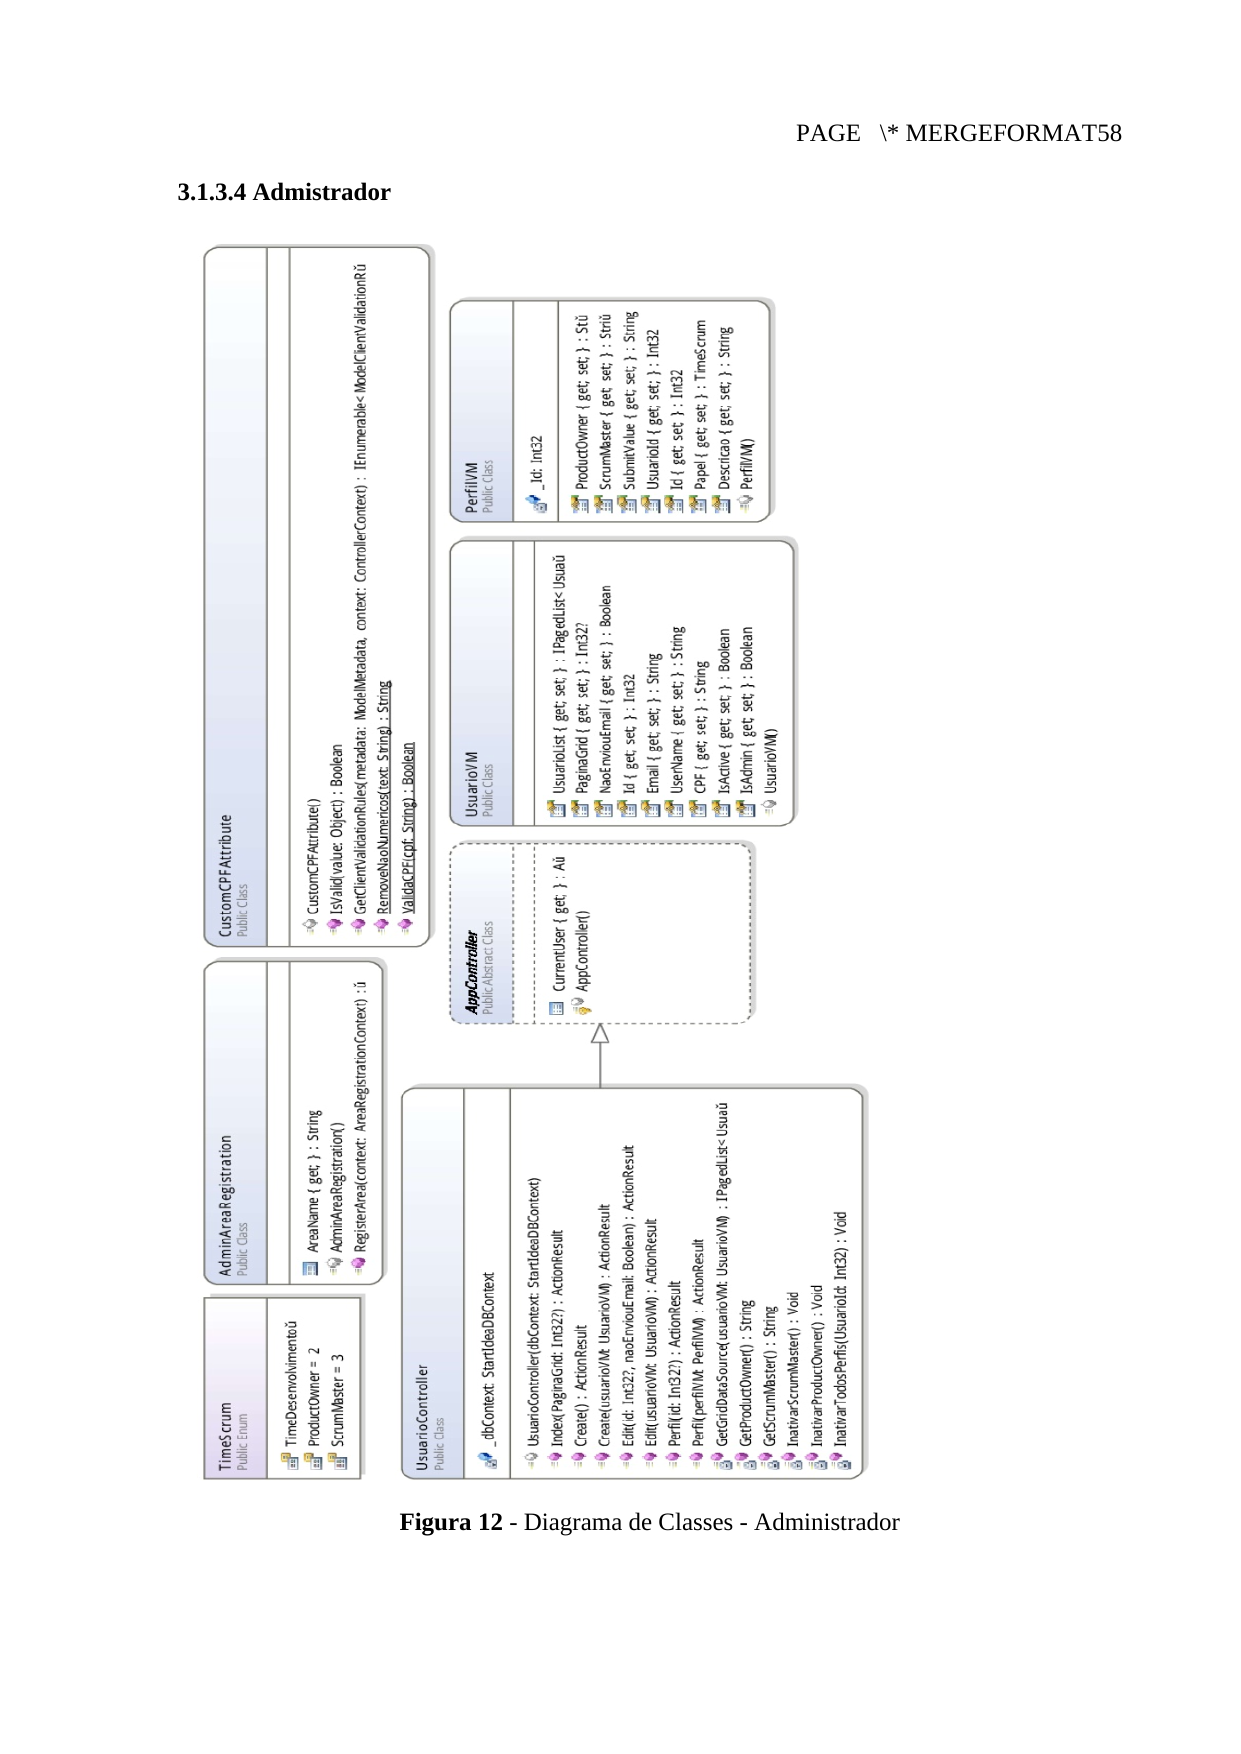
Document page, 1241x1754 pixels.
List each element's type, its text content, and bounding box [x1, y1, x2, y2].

text Figura 12 - Diagrama de Classes - Administrador [177, 1507, 1122, 1536]
picture [180, 228, 889, 1492]
subtitle Admistrador [177, 177, 1122, 206]
